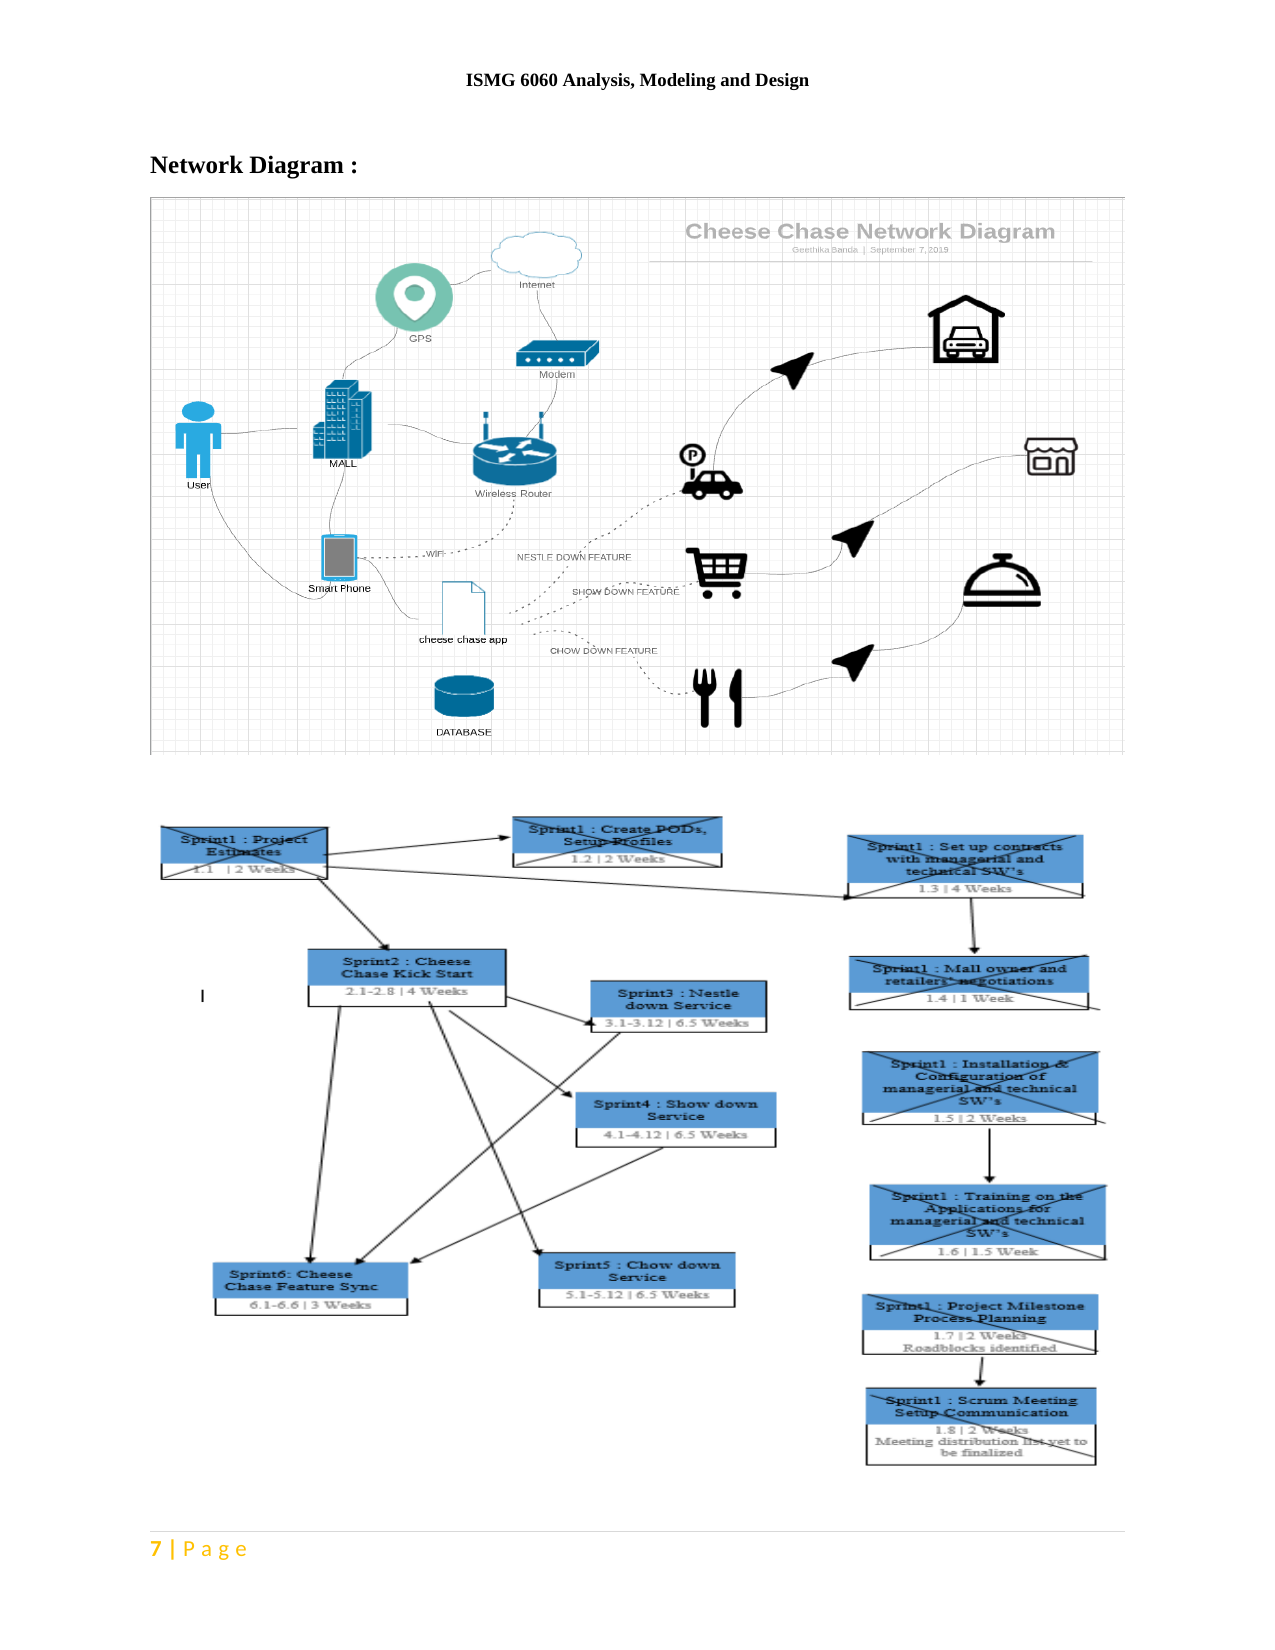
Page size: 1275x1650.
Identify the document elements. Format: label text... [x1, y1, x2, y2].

text Network Diagram : [150, 150, 1125, 179]
picture [150, 799, 1123, 1483]
picture [150, 197, 1125, 755]
